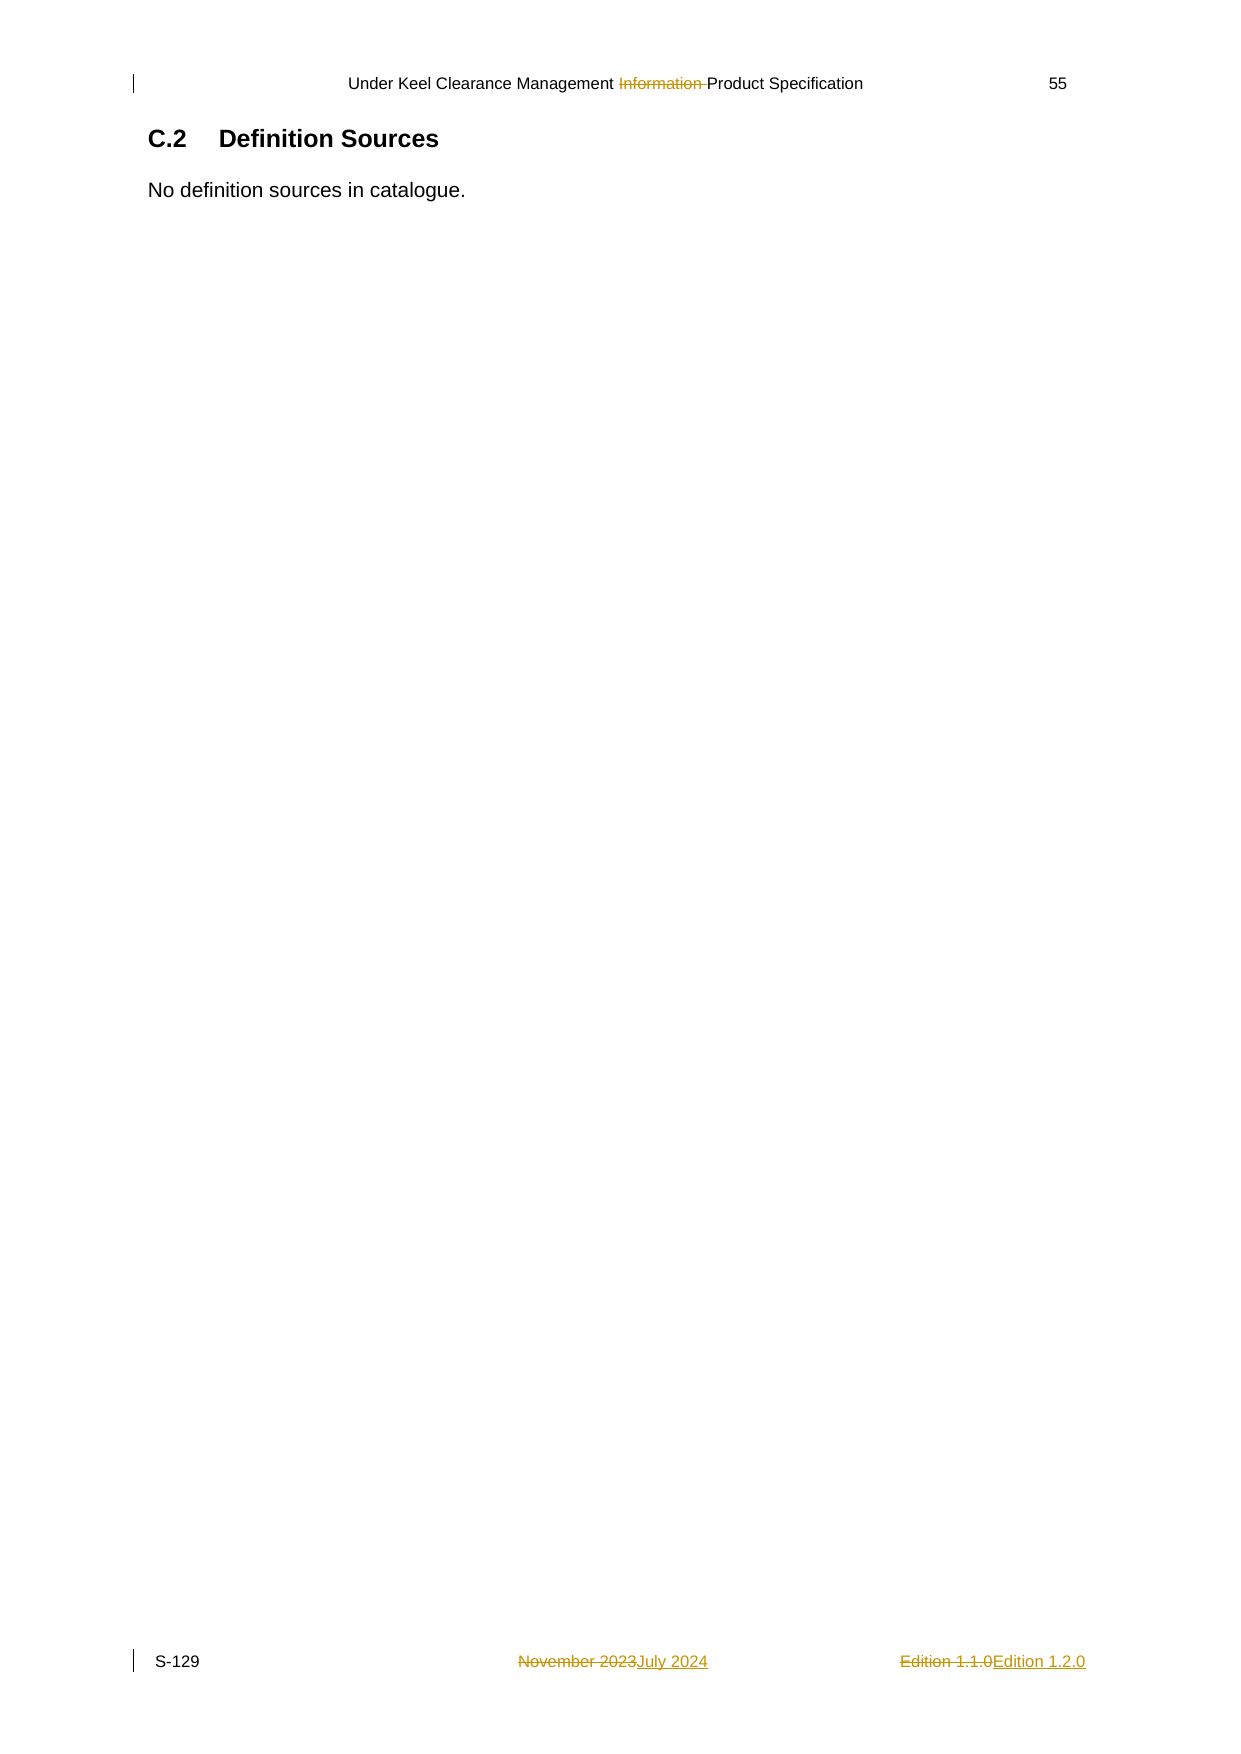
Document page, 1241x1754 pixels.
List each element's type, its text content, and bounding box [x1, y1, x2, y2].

text No definition sources in catalogue. [148, 178, 1092, 202]
text Definition Sources [148, 124, 1092, 153]
